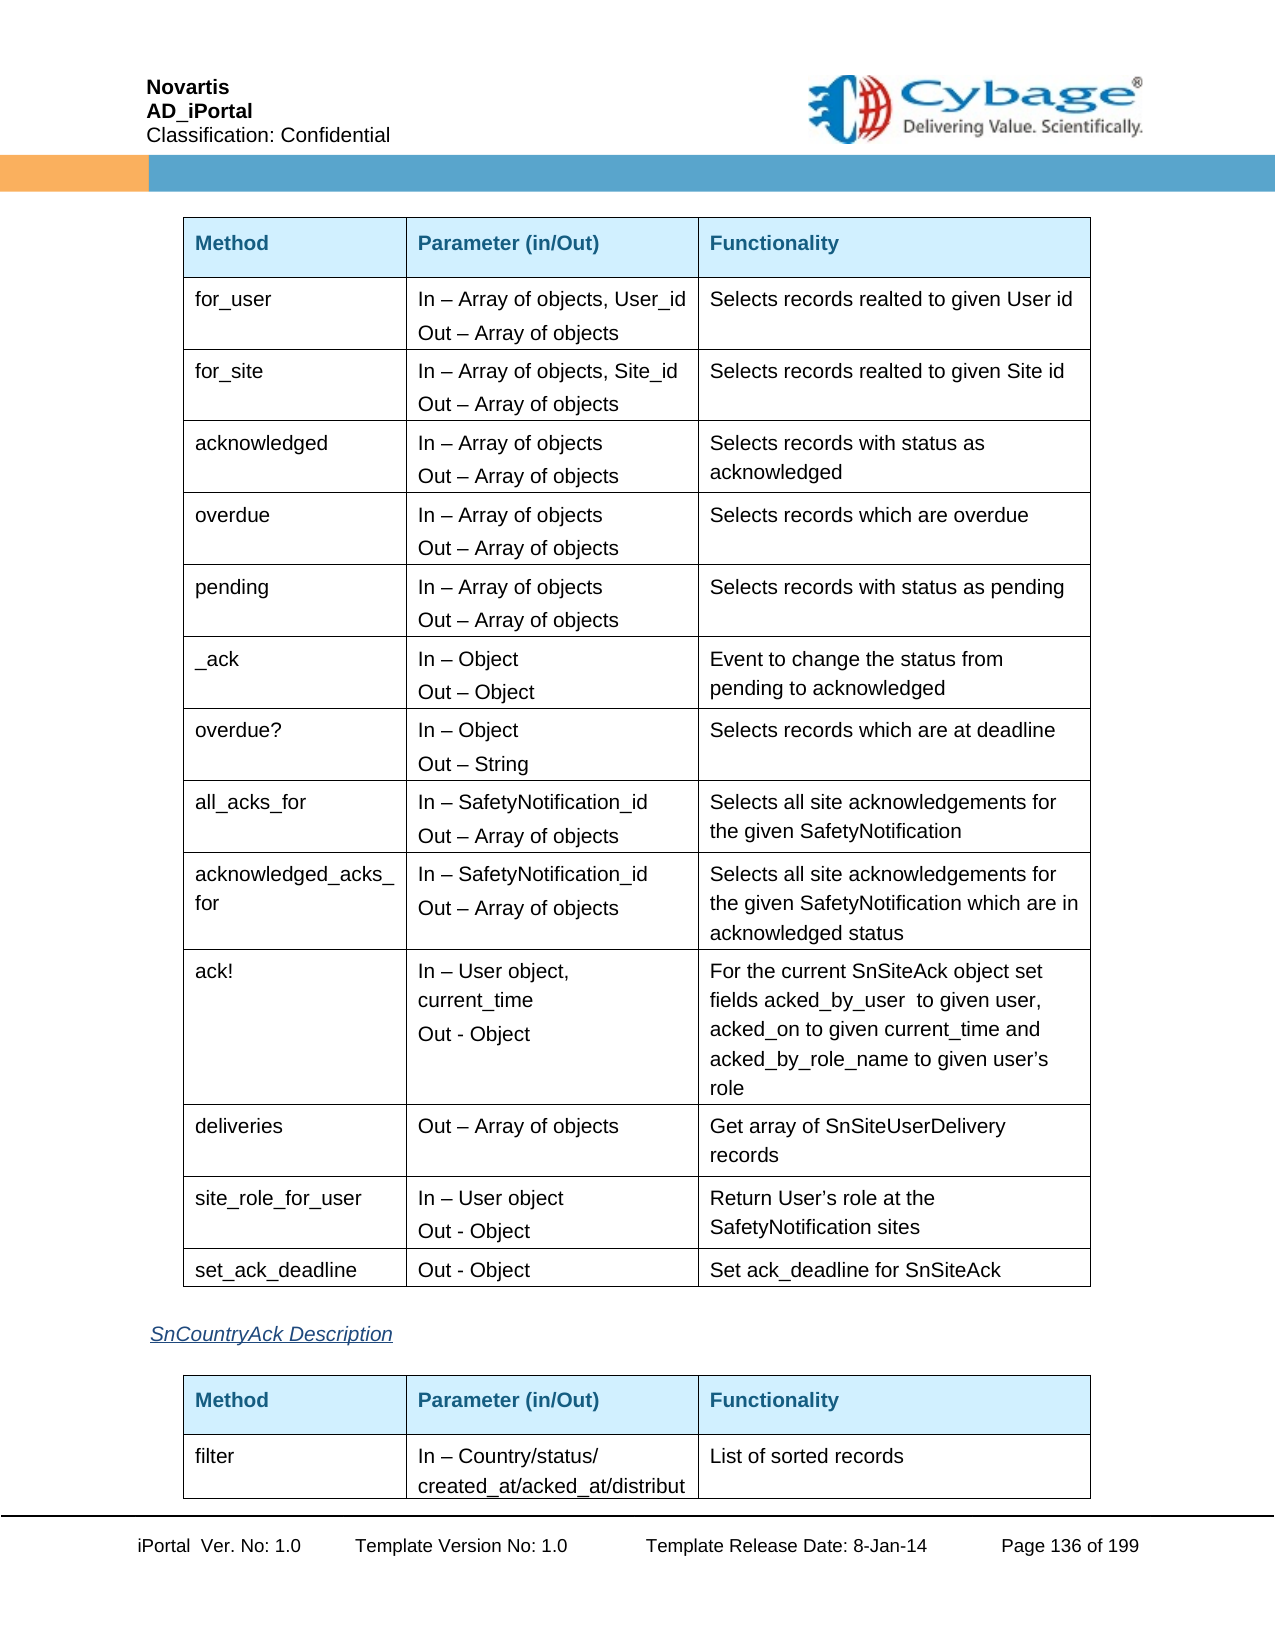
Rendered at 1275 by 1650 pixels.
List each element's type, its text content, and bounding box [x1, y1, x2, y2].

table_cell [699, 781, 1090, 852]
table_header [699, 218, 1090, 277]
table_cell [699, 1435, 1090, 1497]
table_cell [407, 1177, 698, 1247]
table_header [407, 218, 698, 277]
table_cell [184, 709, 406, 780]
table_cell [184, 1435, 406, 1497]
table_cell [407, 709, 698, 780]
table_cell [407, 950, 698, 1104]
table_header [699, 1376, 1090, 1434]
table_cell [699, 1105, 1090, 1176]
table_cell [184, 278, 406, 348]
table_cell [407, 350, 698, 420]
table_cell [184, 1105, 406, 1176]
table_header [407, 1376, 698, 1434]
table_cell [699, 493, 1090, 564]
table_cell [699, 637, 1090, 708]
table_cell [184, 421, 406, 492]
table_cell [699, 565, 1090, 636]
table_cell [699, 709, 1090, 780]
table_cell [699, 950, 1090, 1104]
picture [808, 75, 1143, 144]
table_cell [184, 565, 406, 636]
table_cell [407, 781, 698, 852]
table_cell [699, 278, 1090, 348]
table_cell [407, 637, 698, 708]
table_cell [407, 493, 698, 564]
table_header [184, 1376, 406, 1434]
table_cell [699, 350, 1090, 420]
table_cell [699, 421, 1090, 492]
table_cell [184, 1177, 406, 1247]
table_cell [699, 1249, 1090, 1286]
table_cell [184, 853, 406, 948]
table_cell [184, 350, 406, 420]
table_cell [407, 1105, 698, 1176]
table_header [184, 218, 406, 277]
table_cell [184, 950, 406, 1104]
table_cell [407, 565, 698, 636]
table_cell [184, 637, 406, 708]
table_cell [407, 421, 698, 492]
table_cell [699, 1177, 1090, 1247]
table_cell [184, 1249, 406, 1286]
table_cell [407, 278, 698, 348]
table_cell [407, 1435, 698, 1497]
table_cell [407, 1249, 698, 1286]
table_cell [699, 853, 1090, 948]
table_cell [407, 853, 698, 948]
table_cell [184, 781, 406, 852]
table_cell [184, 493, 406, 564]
text SnCountryAck Description [150, 1316, 1125, 1345]
